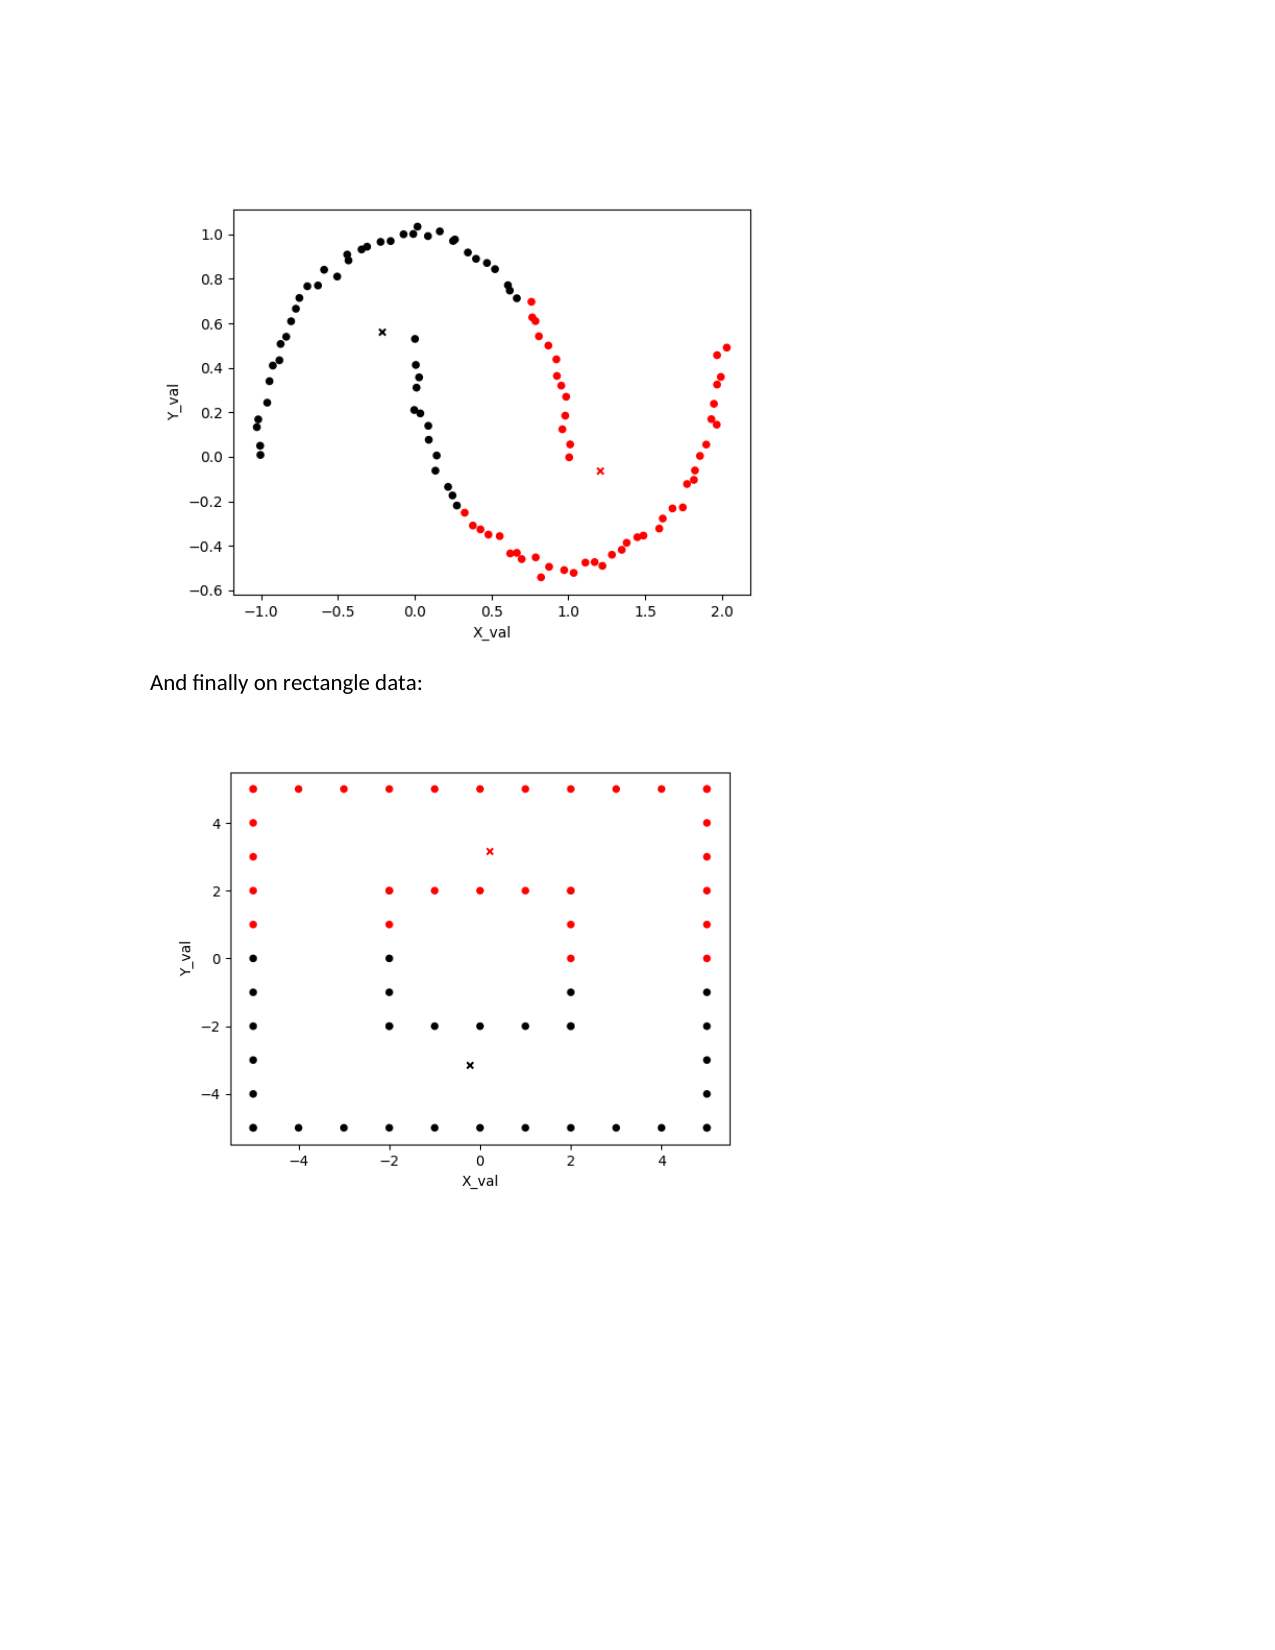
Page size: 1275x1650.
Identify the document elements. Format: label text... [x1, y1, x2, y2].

picture [150, 714, 794, 1198]
picture [150, 150, 817, 650]
text And finally on rectangle data: [150, 668, 1125, 696]
